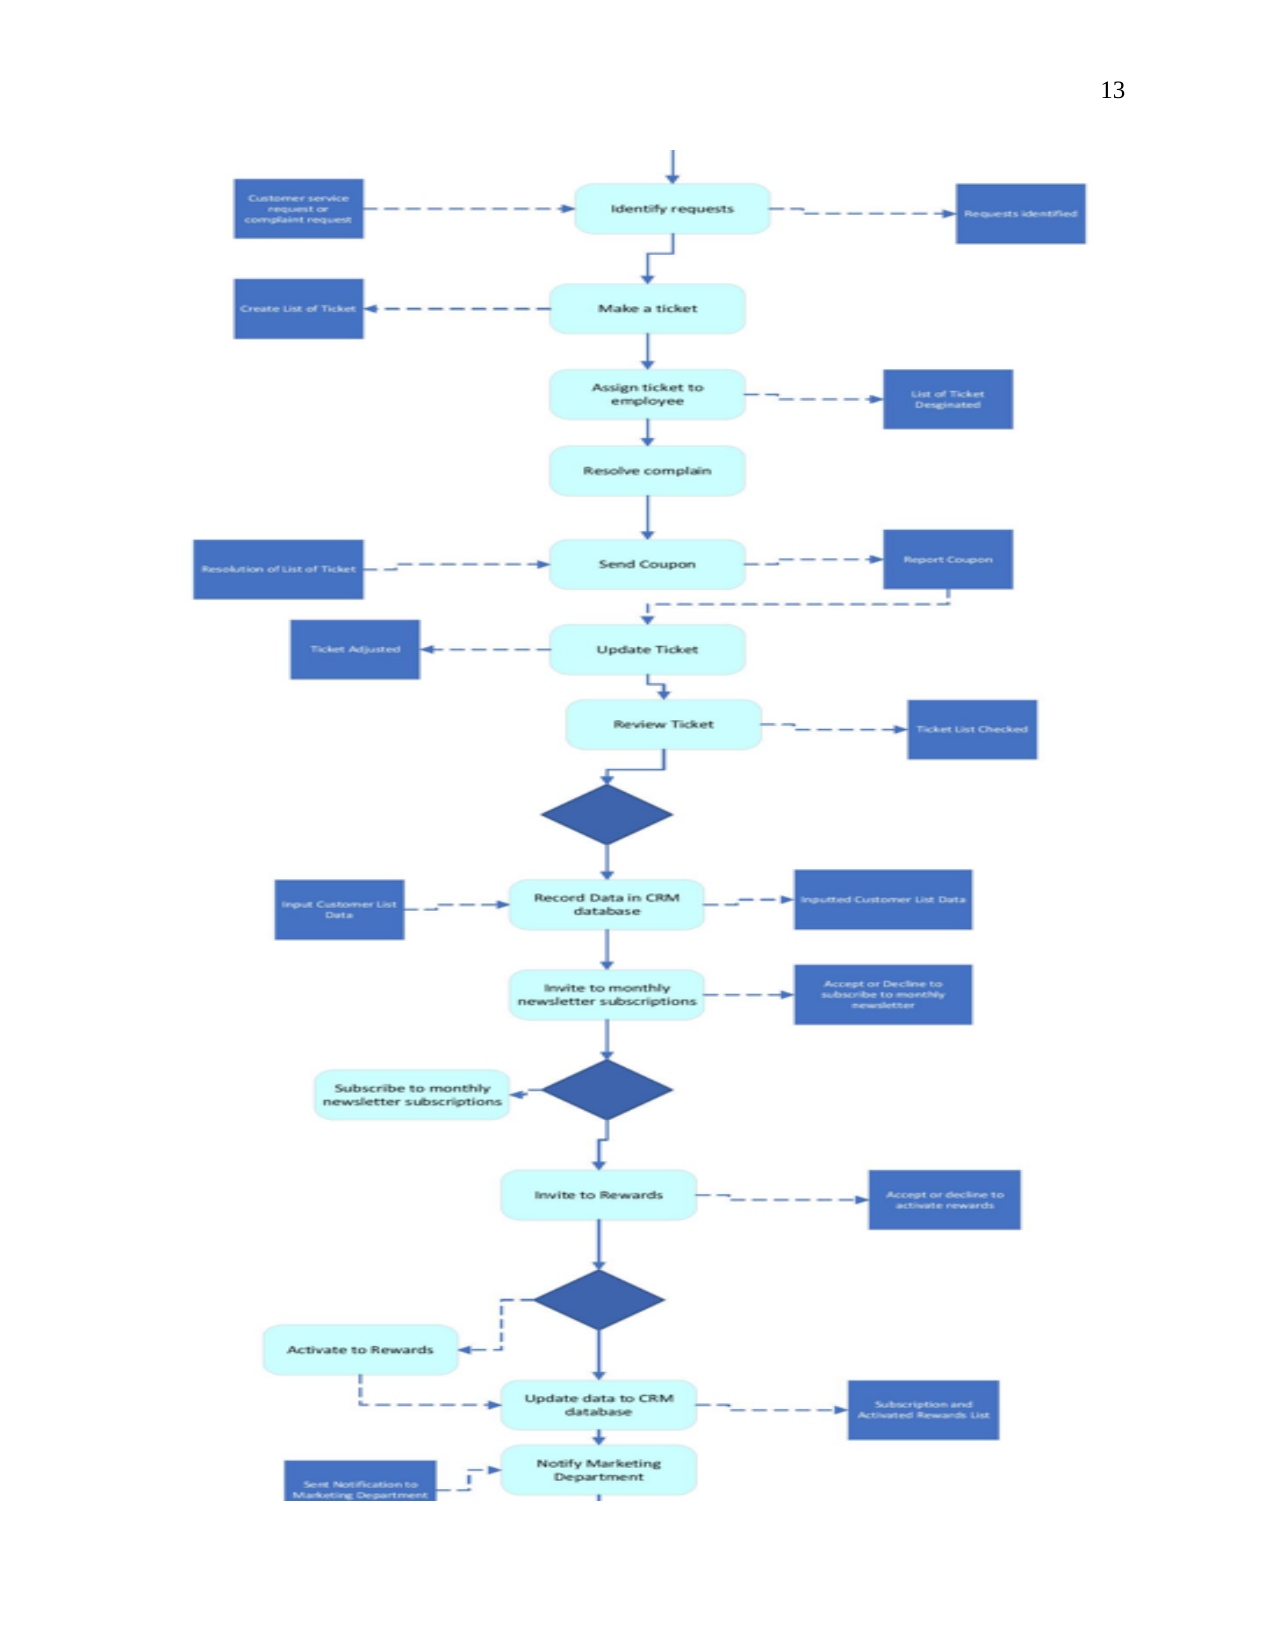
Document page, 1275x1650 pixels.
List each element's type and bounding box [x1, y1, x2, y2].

picture [150, 150, 1121, 1501]
